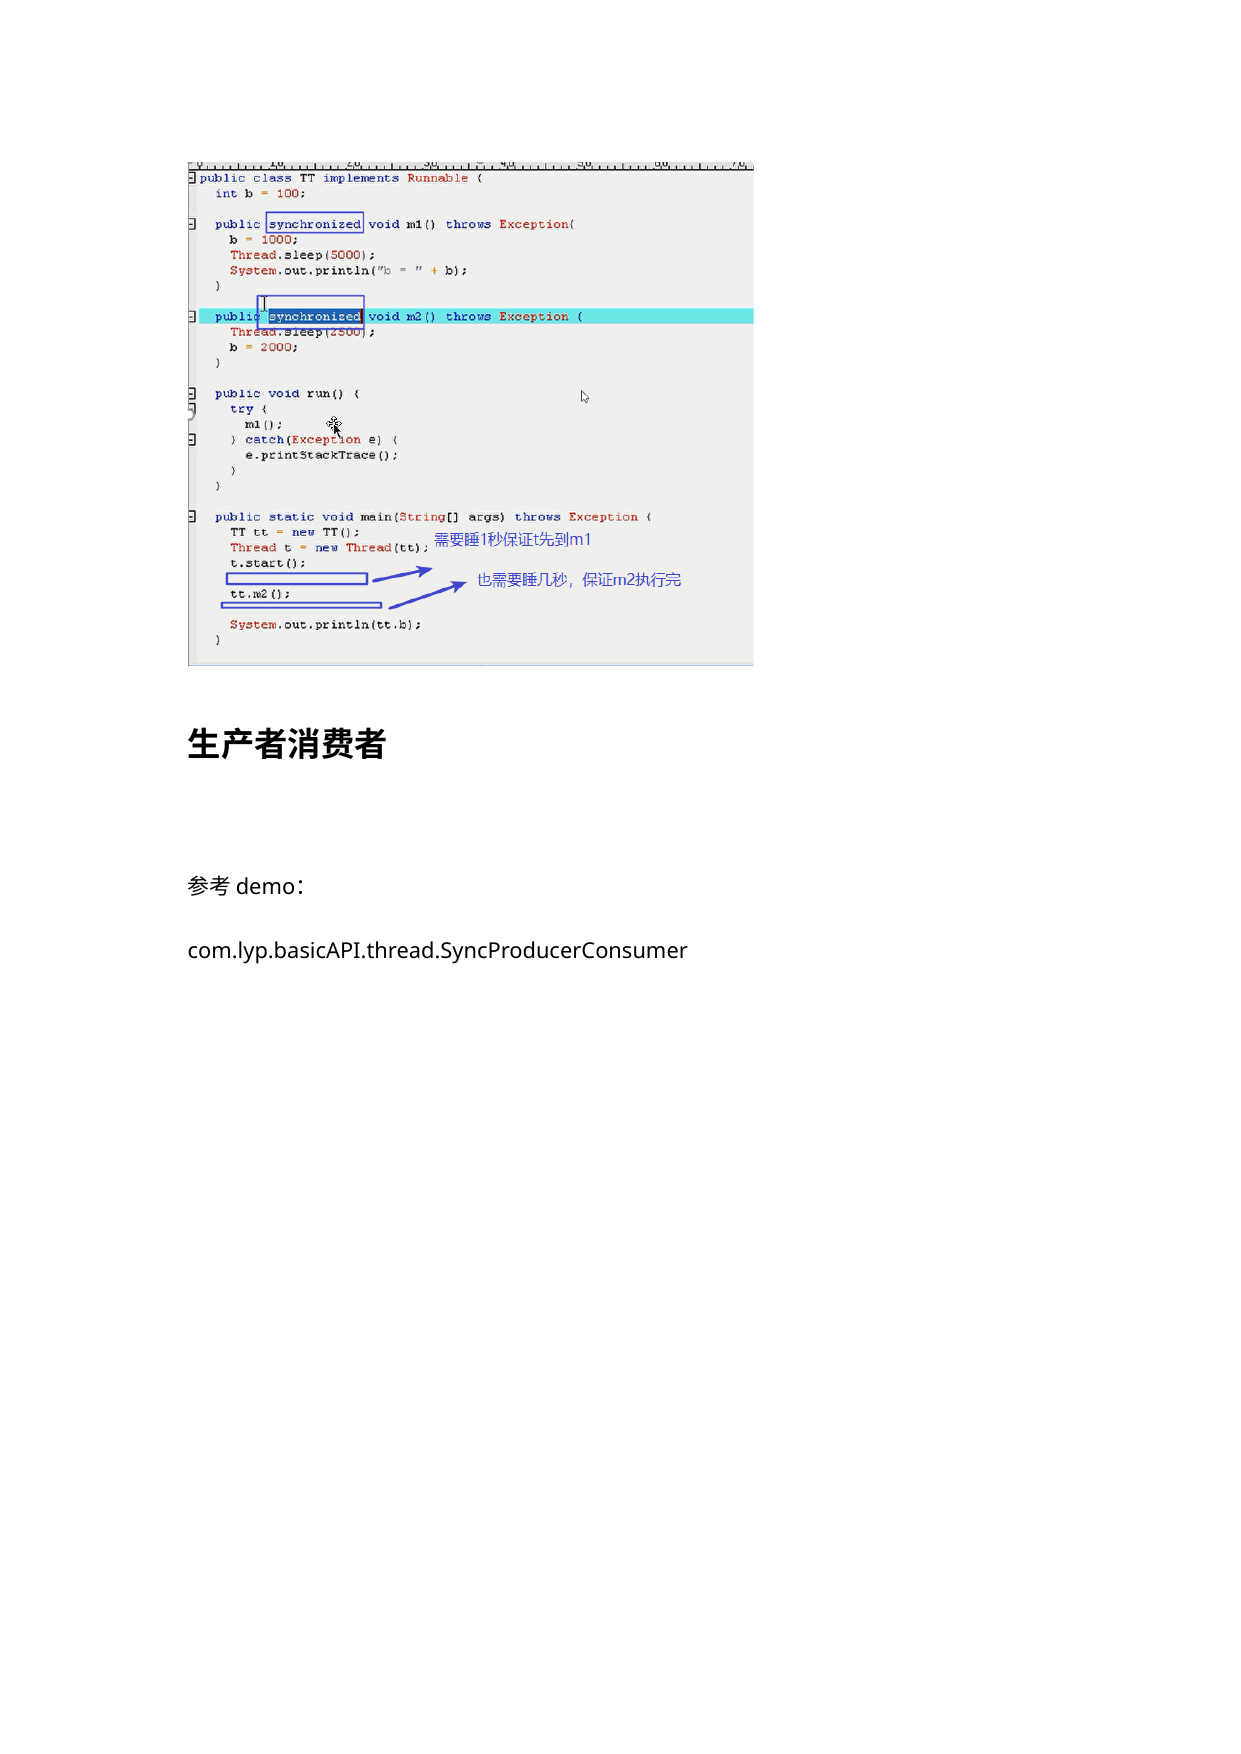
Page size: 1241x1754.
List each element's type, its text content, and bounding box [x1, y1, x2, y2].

picture [187, 162, 754, 666]
subtitle 生产者消费者 [187, 709, 1053, 774]
text com.lyp.basicAPI.thread.SyncProducerConsumer [187, 934, 1053, 966]
text 参考demo： [187, 869, 1053, 901]
